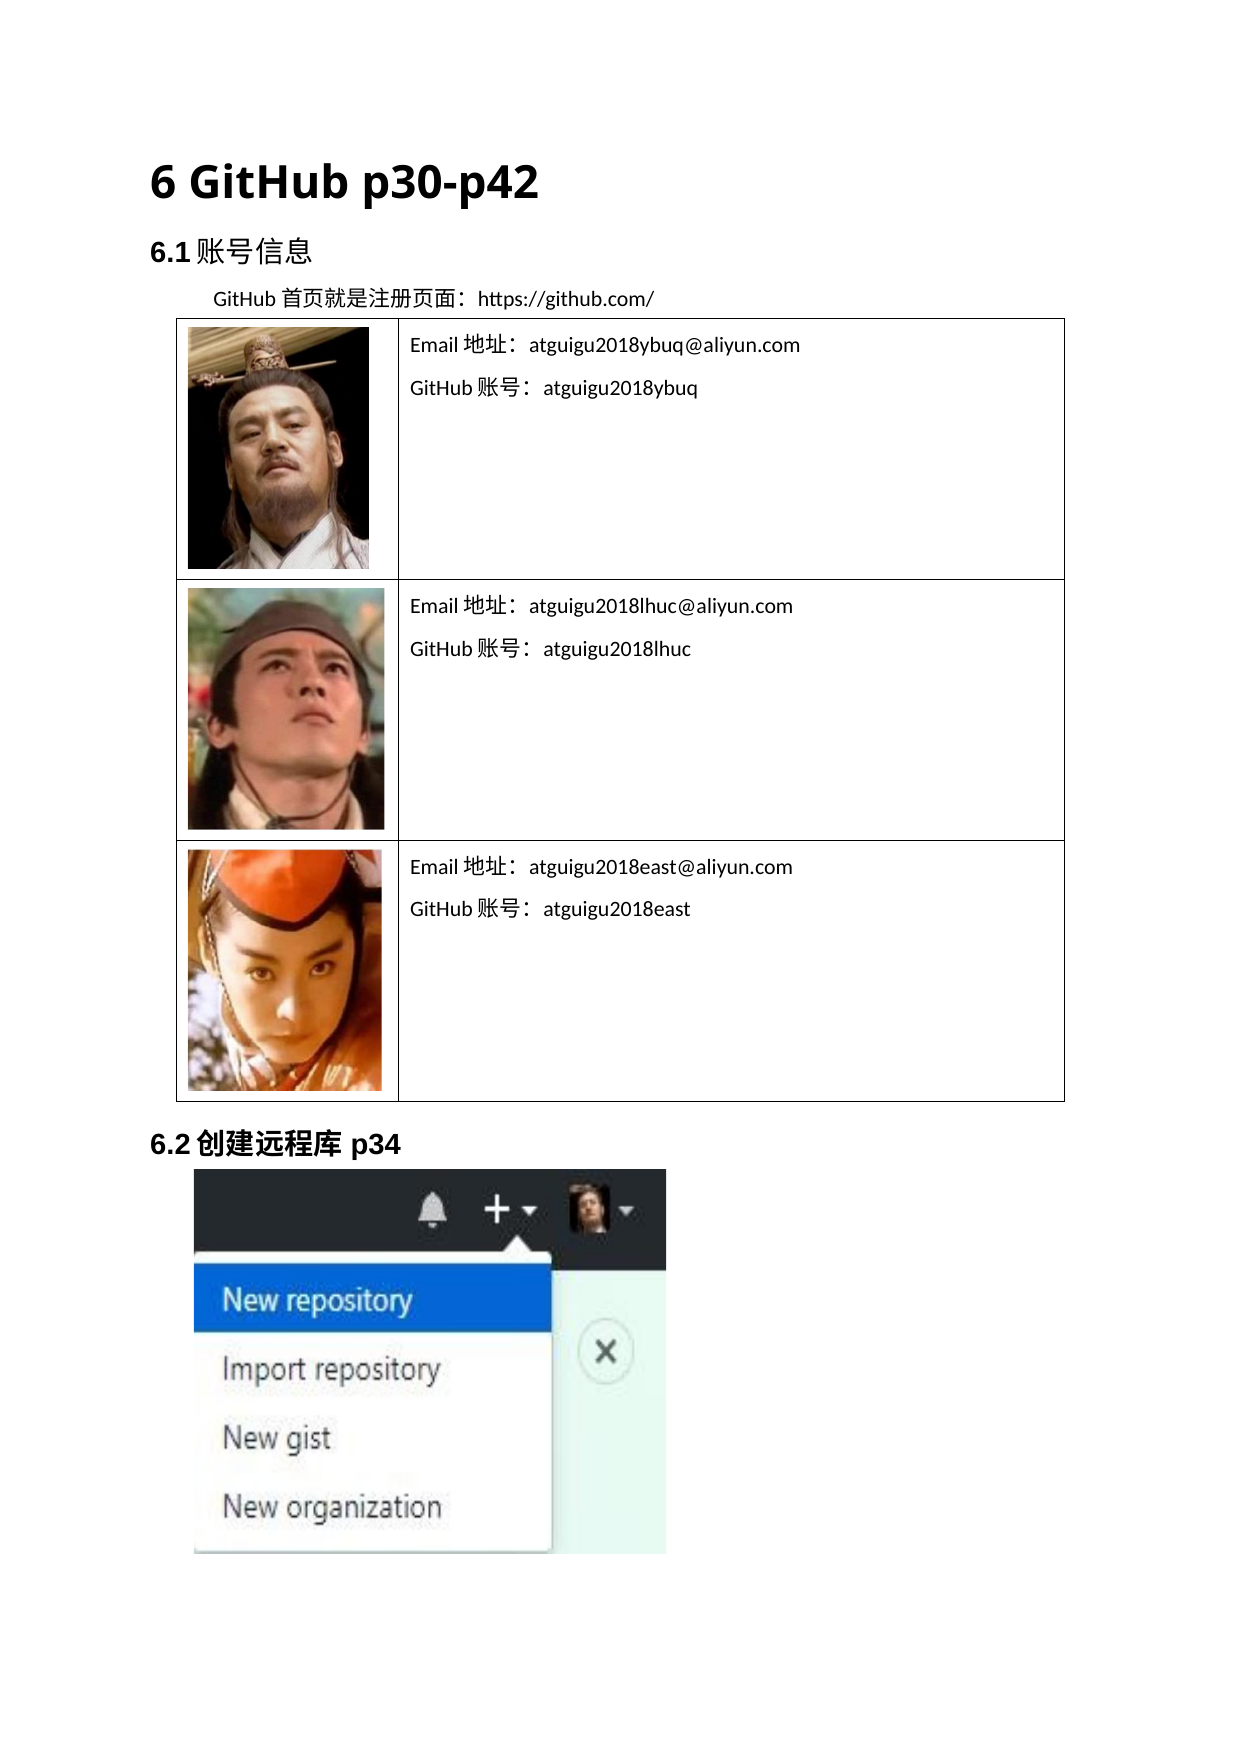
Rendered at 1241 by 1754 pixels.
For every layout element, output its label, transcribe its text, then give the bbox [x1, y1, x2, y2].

table_cell Email 地址：atguigu2018lhuc@aliyun.com GitHub 账号：atguigu2018lhuc [399, 580, 1064, 840]
text GitHub 首页就是注册页面：https://github.com/ [150, 281, 717, 313]
table_cell [177, 580, 398, 840]
subtitle 6.2创建远程库 p34 [150, 1127, 1092, 1161]
table_cell [177, 841, 398, 1101]
picture [187, 588, 385, 830]
subtitle 6 GitHub p30-p42 [150, 150, 1090, 212]
table_header [177, 319, 398, 579]
text 6.1账号信息 [150, 229, 1092, 271]
picture [193, 1169, 667, 1554]
picture [187, 327, 369, 569]
picture [187, 849, 382, 1091]
table_cell Email 地址：atguigu2018east@aliyun.com GitHub 账号：atguigu2018east [399, 841, 1064, 1101]
table_header Email 地址：atguigu2018ybuq@aliyun.com GitHub 账号：atguigu2018ybuq [399, 319, 1064, 579]
